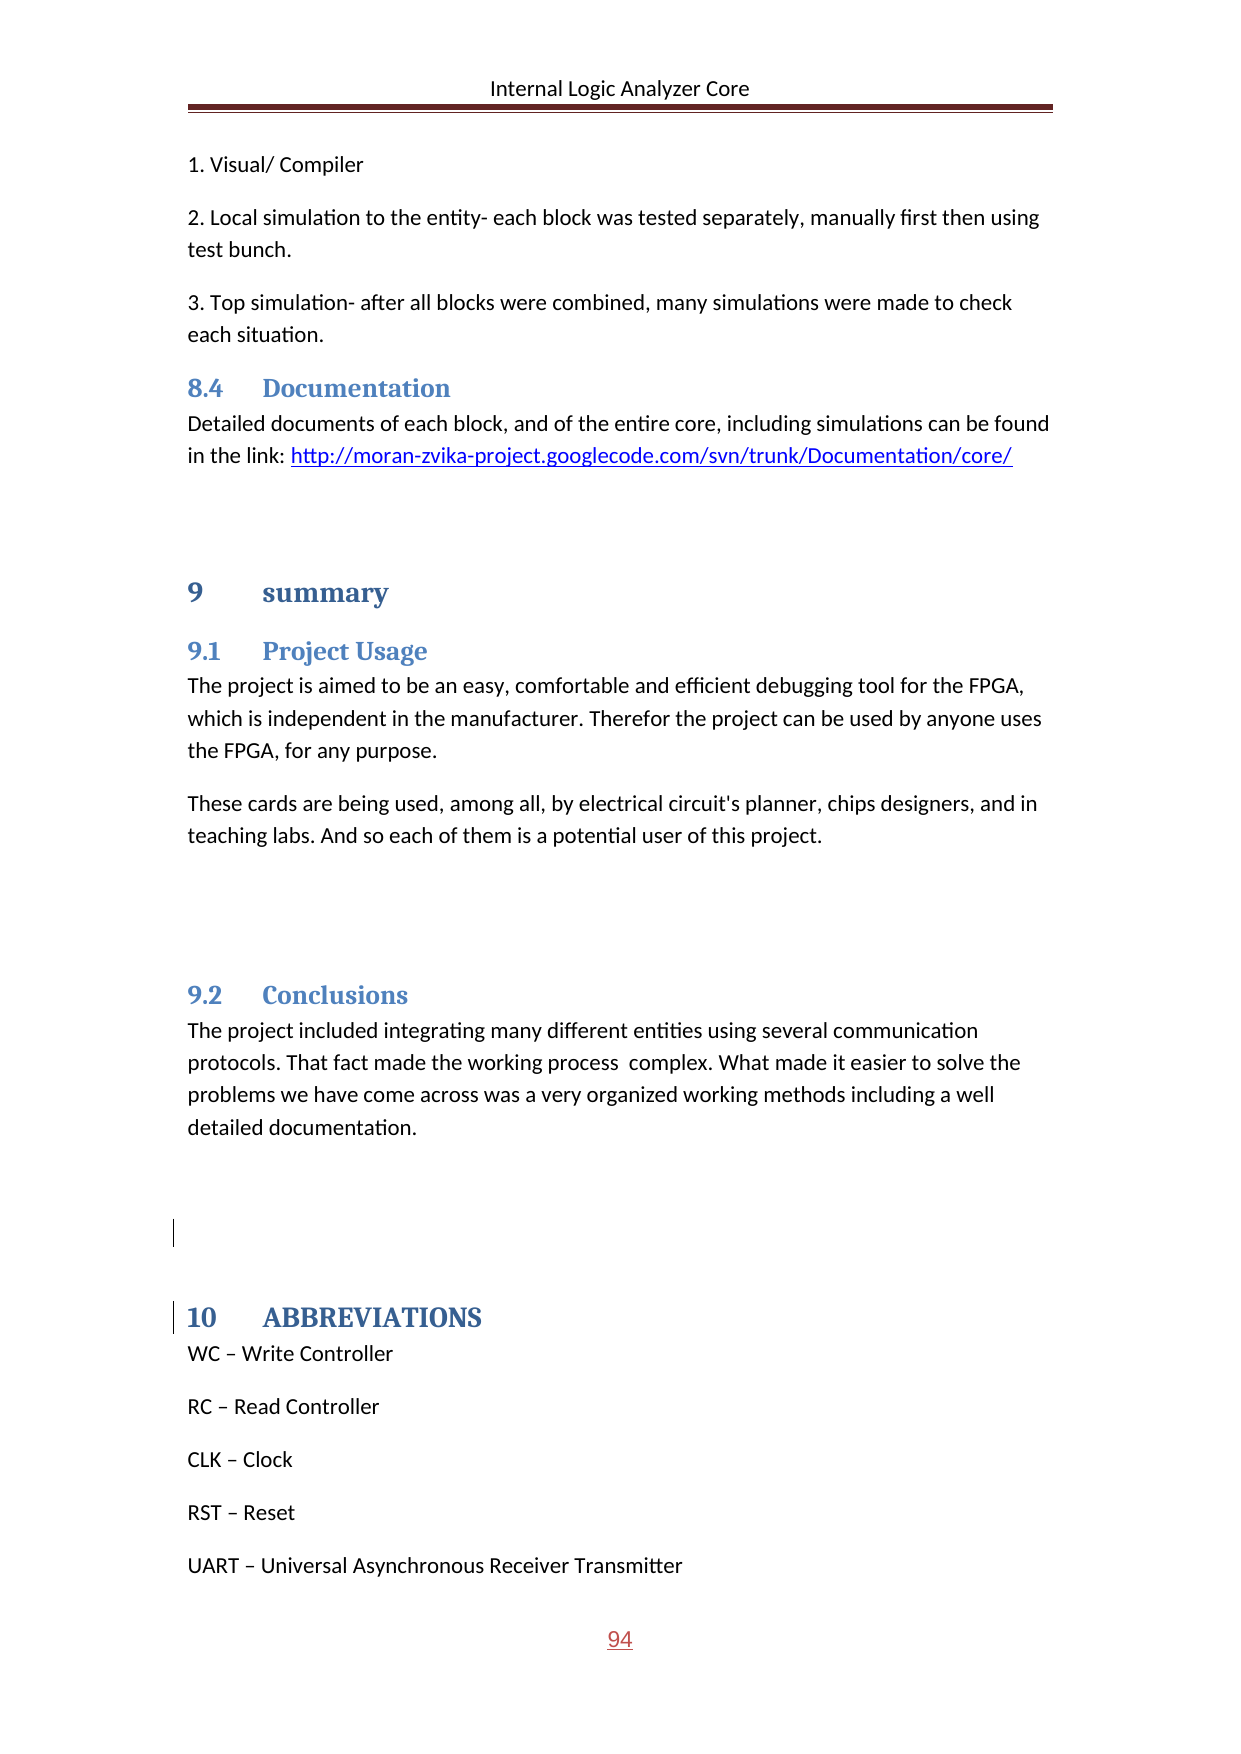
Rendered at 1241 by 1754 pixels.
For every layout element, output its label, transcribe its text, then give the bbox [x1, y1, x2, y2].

subtitle 9.1 Project Usage [187, 636, 1053, 667]
subtitle 10 ABBREVIATIONS [187, 1301, 1053, 1334]
text 1. Visual/ Compiler [187, 150, 1053, 178]
subtitle 9.2 Conclusions [187, 980, 1053, 1011]
subtitle 9 summary [187, 577, 1053, 610]
text 2. Local simulation to the entity- each block was tested separately, manually first then using test bunch. [187, 203, 1053, 263]
text UART – Universal Asynchronous Receiver Transmitter [187, 1551, 1053, 1579]
text CLK – Clock [187, 1445, 1053, 1473]
text Detailed documents of each block, and of the entire core, including simulations can be found in the link: http://moran-zvika-project.googlecode.com/svn/trunk/Documentation/core/ [187, 409, 1053, 469]
text WC – Write Controller [187, 1339, 1053, 1367]
text 3. Top simulation- after all blocks were combined, many simulations were made to check each situation. [187, 288, 1053, 348]
text The project included integrating many different entities using several communication protocols. That fact made the working process complex. What made it easier to solve the problems we have come across was a very organized working methods including a well detailed documentation. [187, 1016, 1053, 1141]
text RST – Reset [187, 1498, 1053, 1526]
subtitle 8.4 Documentation [187, 373, 1053, 404]
text These cards are being used, among all, by electrical circuit's planner, chips designers, and in teaching labs. And so each of them is a potential user of this project. [187, 789, 1053, 849]
text RC – Read Controller [187, 1392, 1053, 1420]
text The project is aimed to be an easy, comfortable and efficient debugging tool for the FPGA, which is independent in the manufacturer. Therefor the project can be used by anyone uses the FPGA, for any purpose. [187, 672, 1053, 764]
